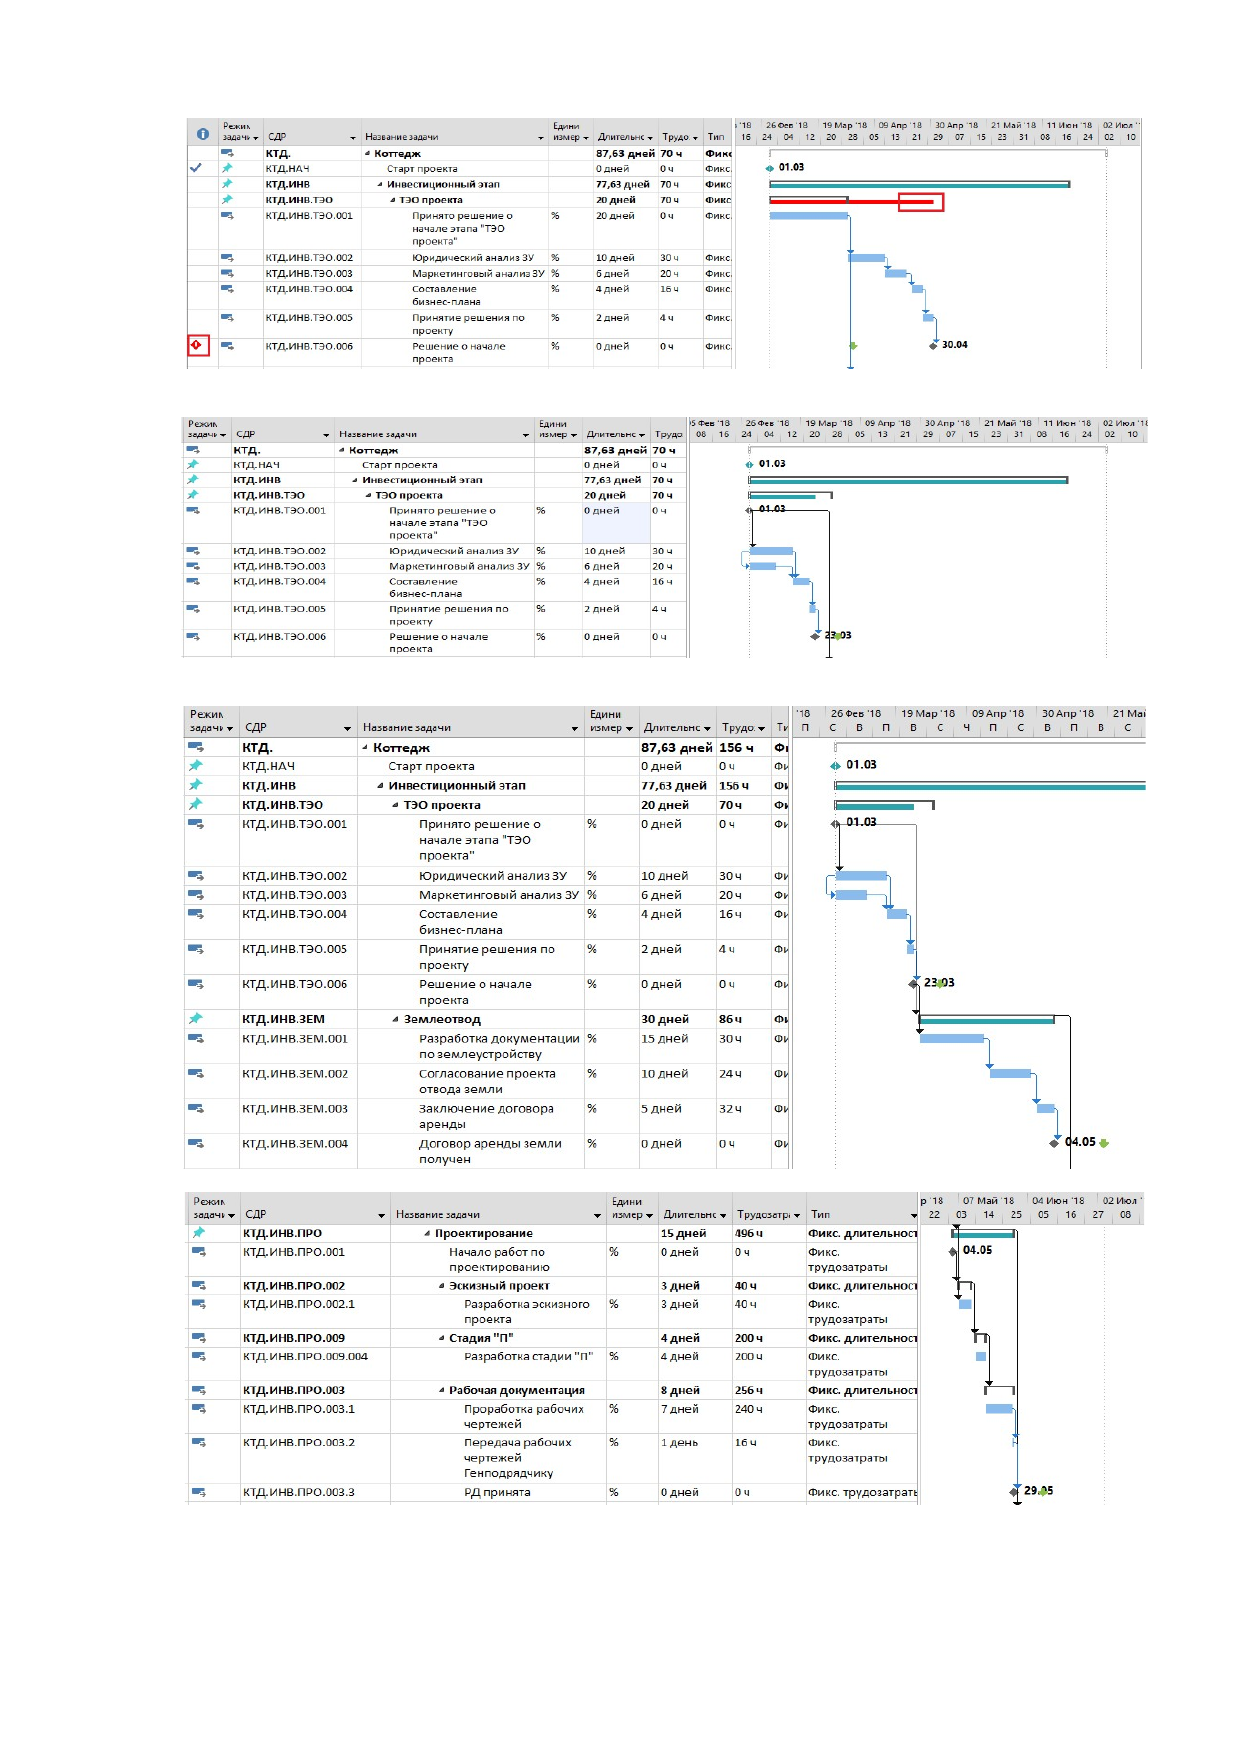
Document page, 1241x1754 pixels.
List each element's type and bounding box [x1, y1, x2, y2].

picture [186, 118, 1143, 369]
picture [181, 417, 1148, 658]
picture [184, 1192, 1145, 1505]
picture [183, 706, 1146, 1169]
